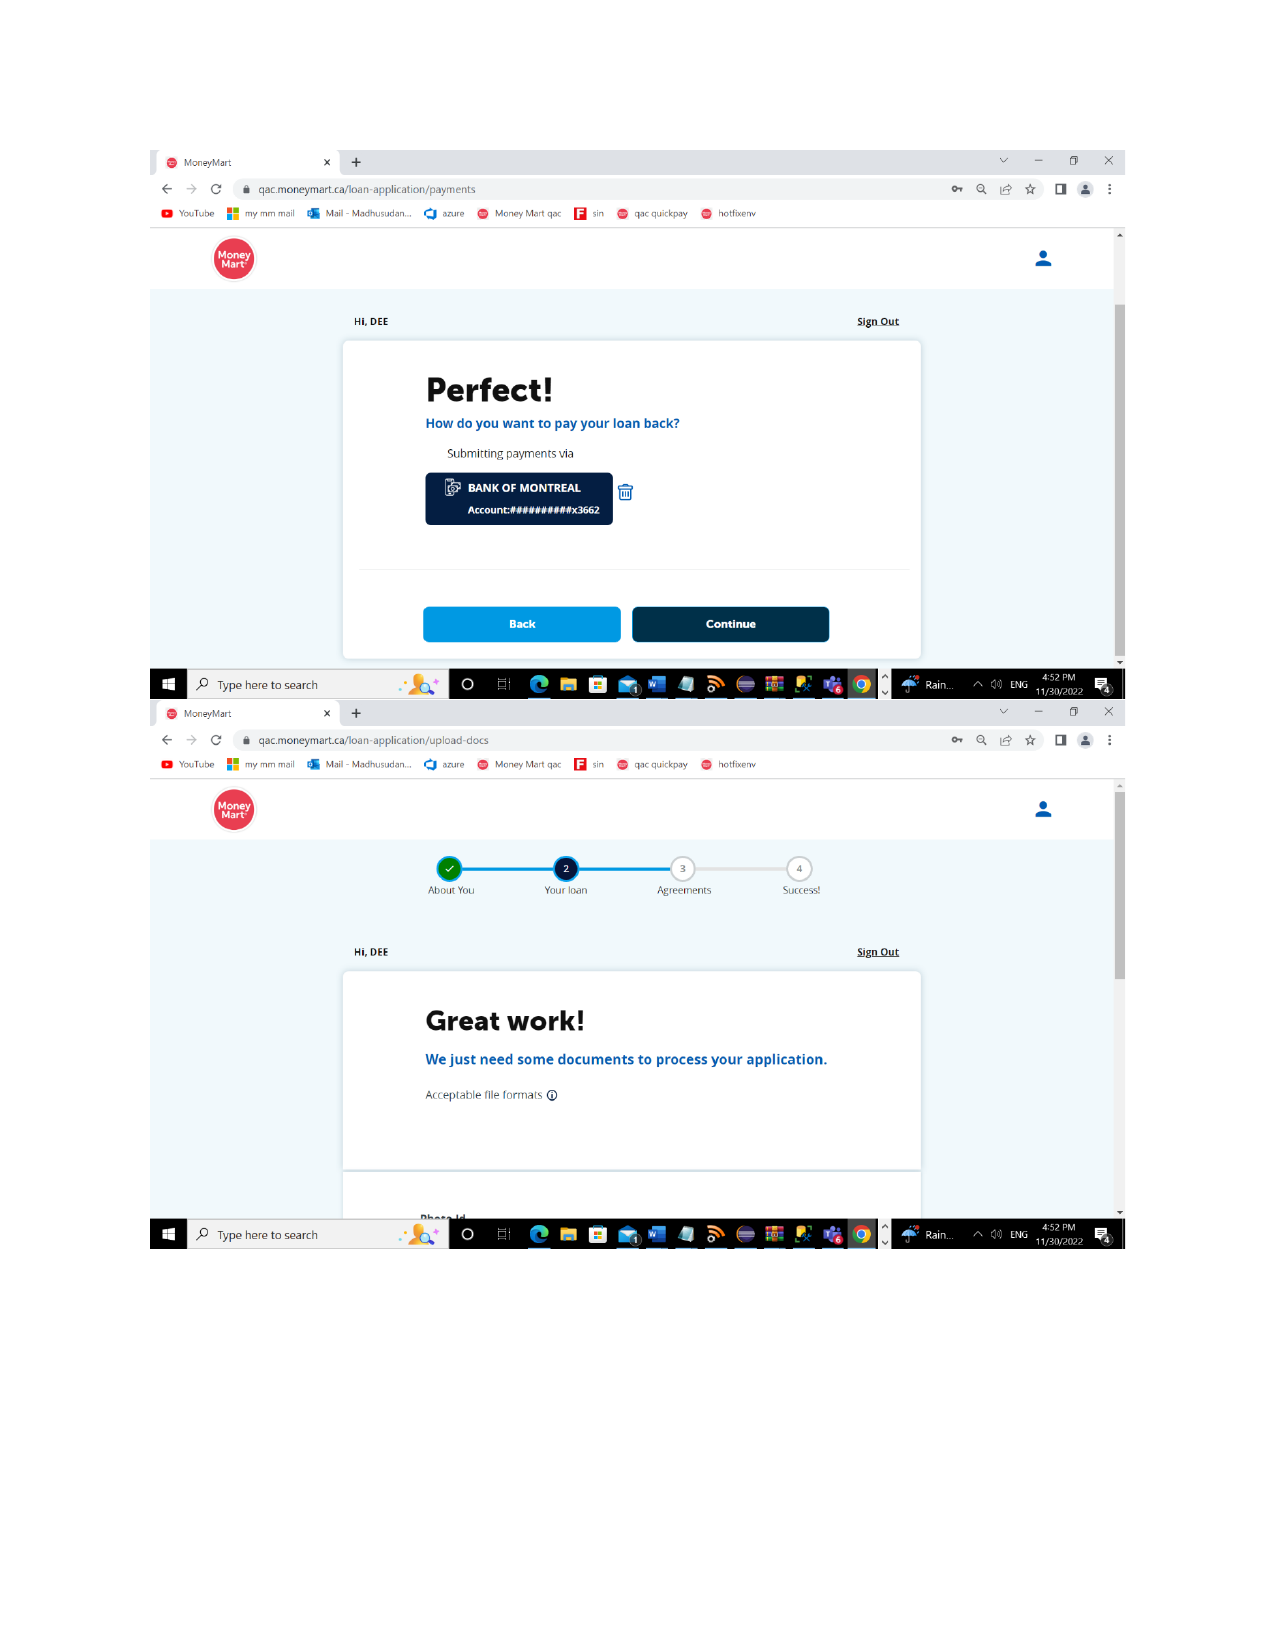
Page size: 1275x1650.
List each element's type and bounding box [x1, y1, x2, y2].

picture [150, 700, 1125, 1249]
picture [150, 150, 1125, 699]
